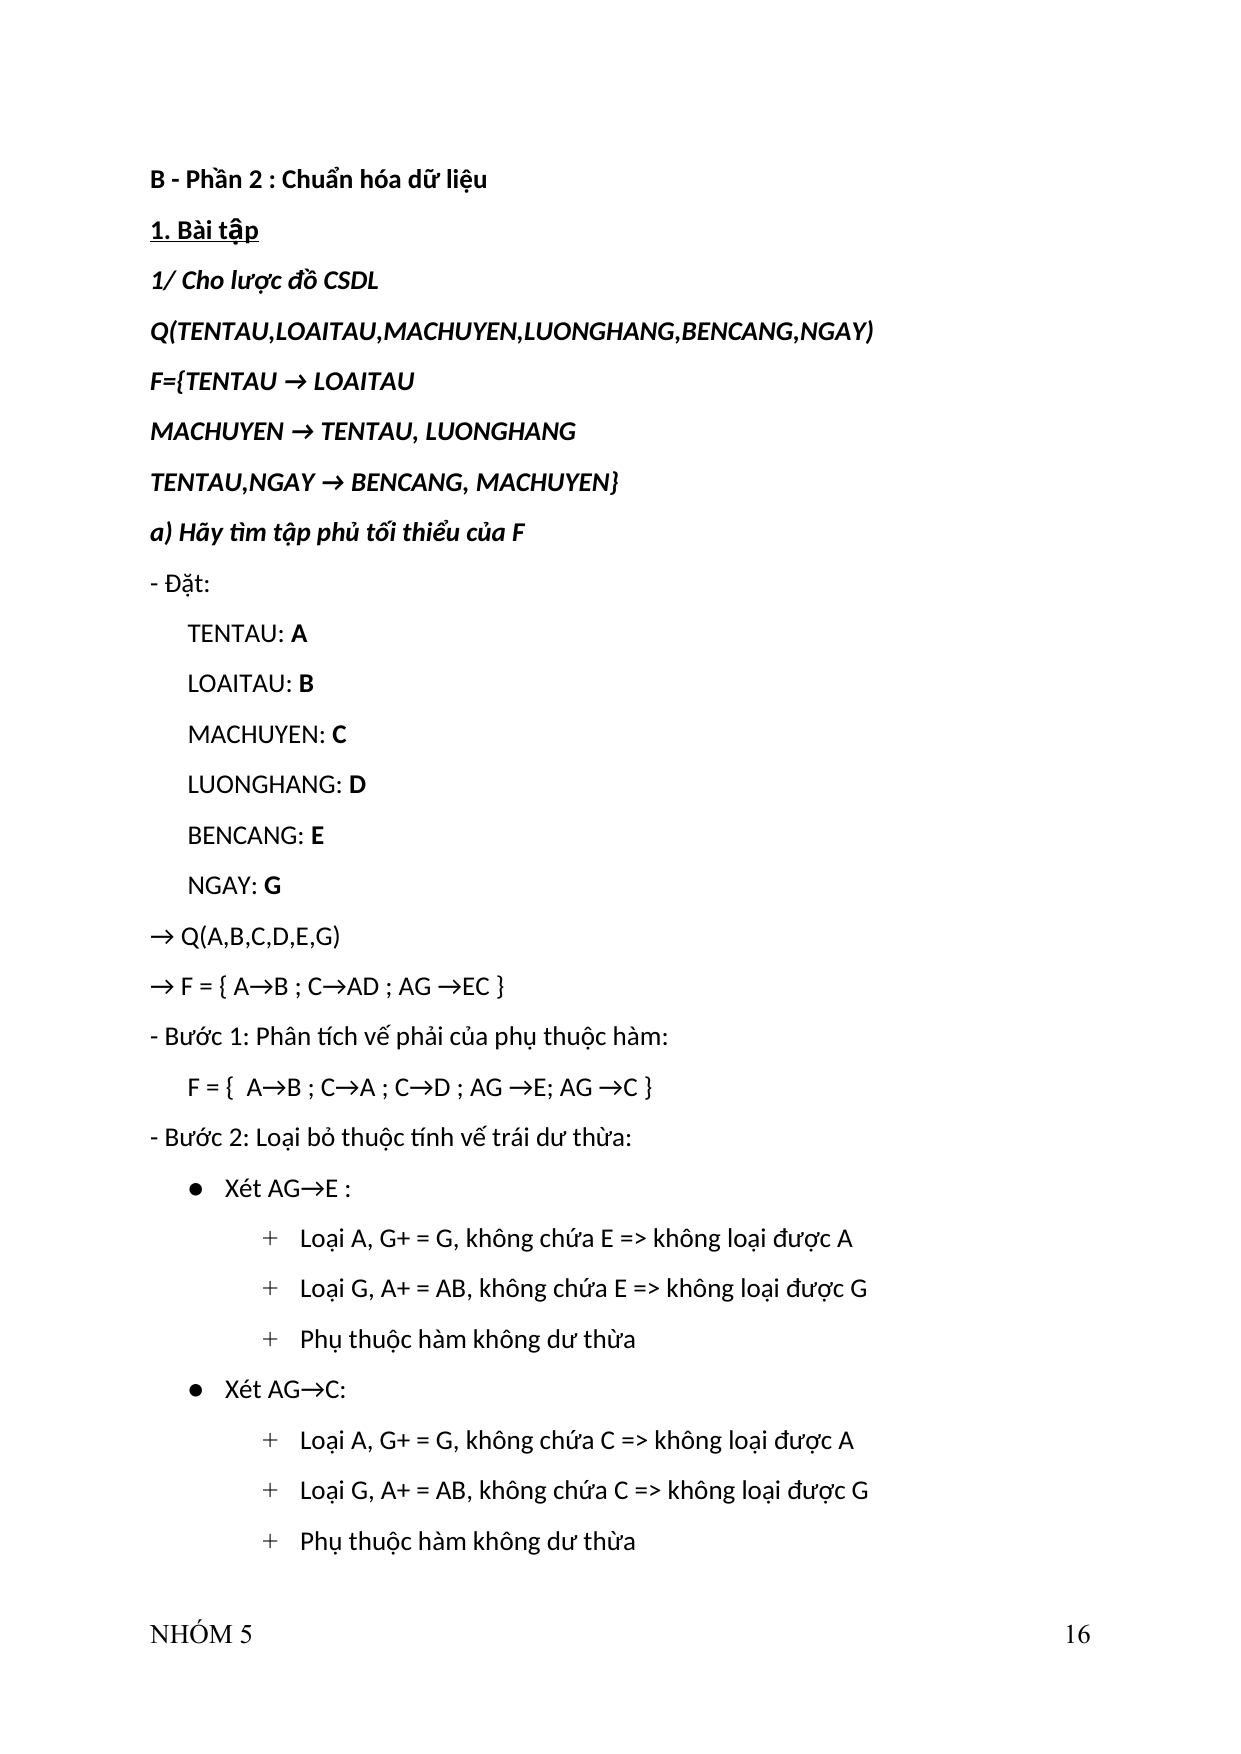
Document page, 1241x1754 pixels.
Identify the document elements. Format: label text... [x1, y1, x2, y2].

text LUONGHANG: D [187, 767, 1090, 801]
list Loại G, A+ = AB, không chứa E => không loại được G [262, 1272, 1090, 1305]
list Loại A, G+ = G, không chứa C => không loại được A [262, 1423, 1090, 1456]
text BENCANG: E [187, 818, 1090, 851]
list Phụ thuộc hàm không dư thừa [262, 1524, 1090, 1557]
text - Bước 2: Loại bỏ thuộc tính vế trái dư thừa: [150, 1120, 1090, 1153]
subtitle B - Phần 2 : Chuẩn hóa dữ liệu [150, 162, 1090, 196]
text 1/ Cho lược đồ CSDL [150, 263, 1090, 296]
text → Q(A,B,C,D,E,G) [150, 919, 1090, 952]
text → F = { A→B ; C→AD ; AG →EC } [150, 969, 1090, 1002]
text F = { A→B ; C→A ; C→D ; AG →E; AG →C } [187, 1070, 1090, 1103]
text Q(TENTAU,LOAITAU,MACHUYEN,LUONGHANG,BENCANG,NGAY) [150, 314, 1090, 347]
text MACHUYEN → TENTAU, LUONGHANG [150, 414, 1090, 448]
text TENTAU: A [187, 616, 1090, 649]
text a) Hãy tìm tập phủ tối thiểu của F [150, 515, 1090, 548]
text LOAITAU: B [187, 667, 1090, 700]
text MACHUYEN: C [187, 717, 1090, 750]
text TENTAU,NGAY → BENCANG, MACHUYEN} [150, 465, 1090, 498]
list Phụ thuộc hàm không dư thừa [262, 1322, 1090, 1355]
list Loại G, A+ = AB, không chứa C => không loại được G [262, 1473, 1090, 1506]
text F={TENTAU → LOAITAU [150, 364, 1090, 397]
list Xét AG→C: [187, 1372, 1090, 1406]
text NGAY: G [187, 868, 1090, 901]
subtitle 1. Bài tập [150, 213, 1090, 246]
text - Đặt: [150, 566, 1090, 599]
text - Bước 1: Phân tích vế phải của phụ thuộc hàm: [150, 1019, 1090, 1053]
list Xét AG→E : [187, 1171, 1090, 1204]
list Loại A, G+ = G, không chứa E => không loại được A [262, 1221, 1090, 1254]
